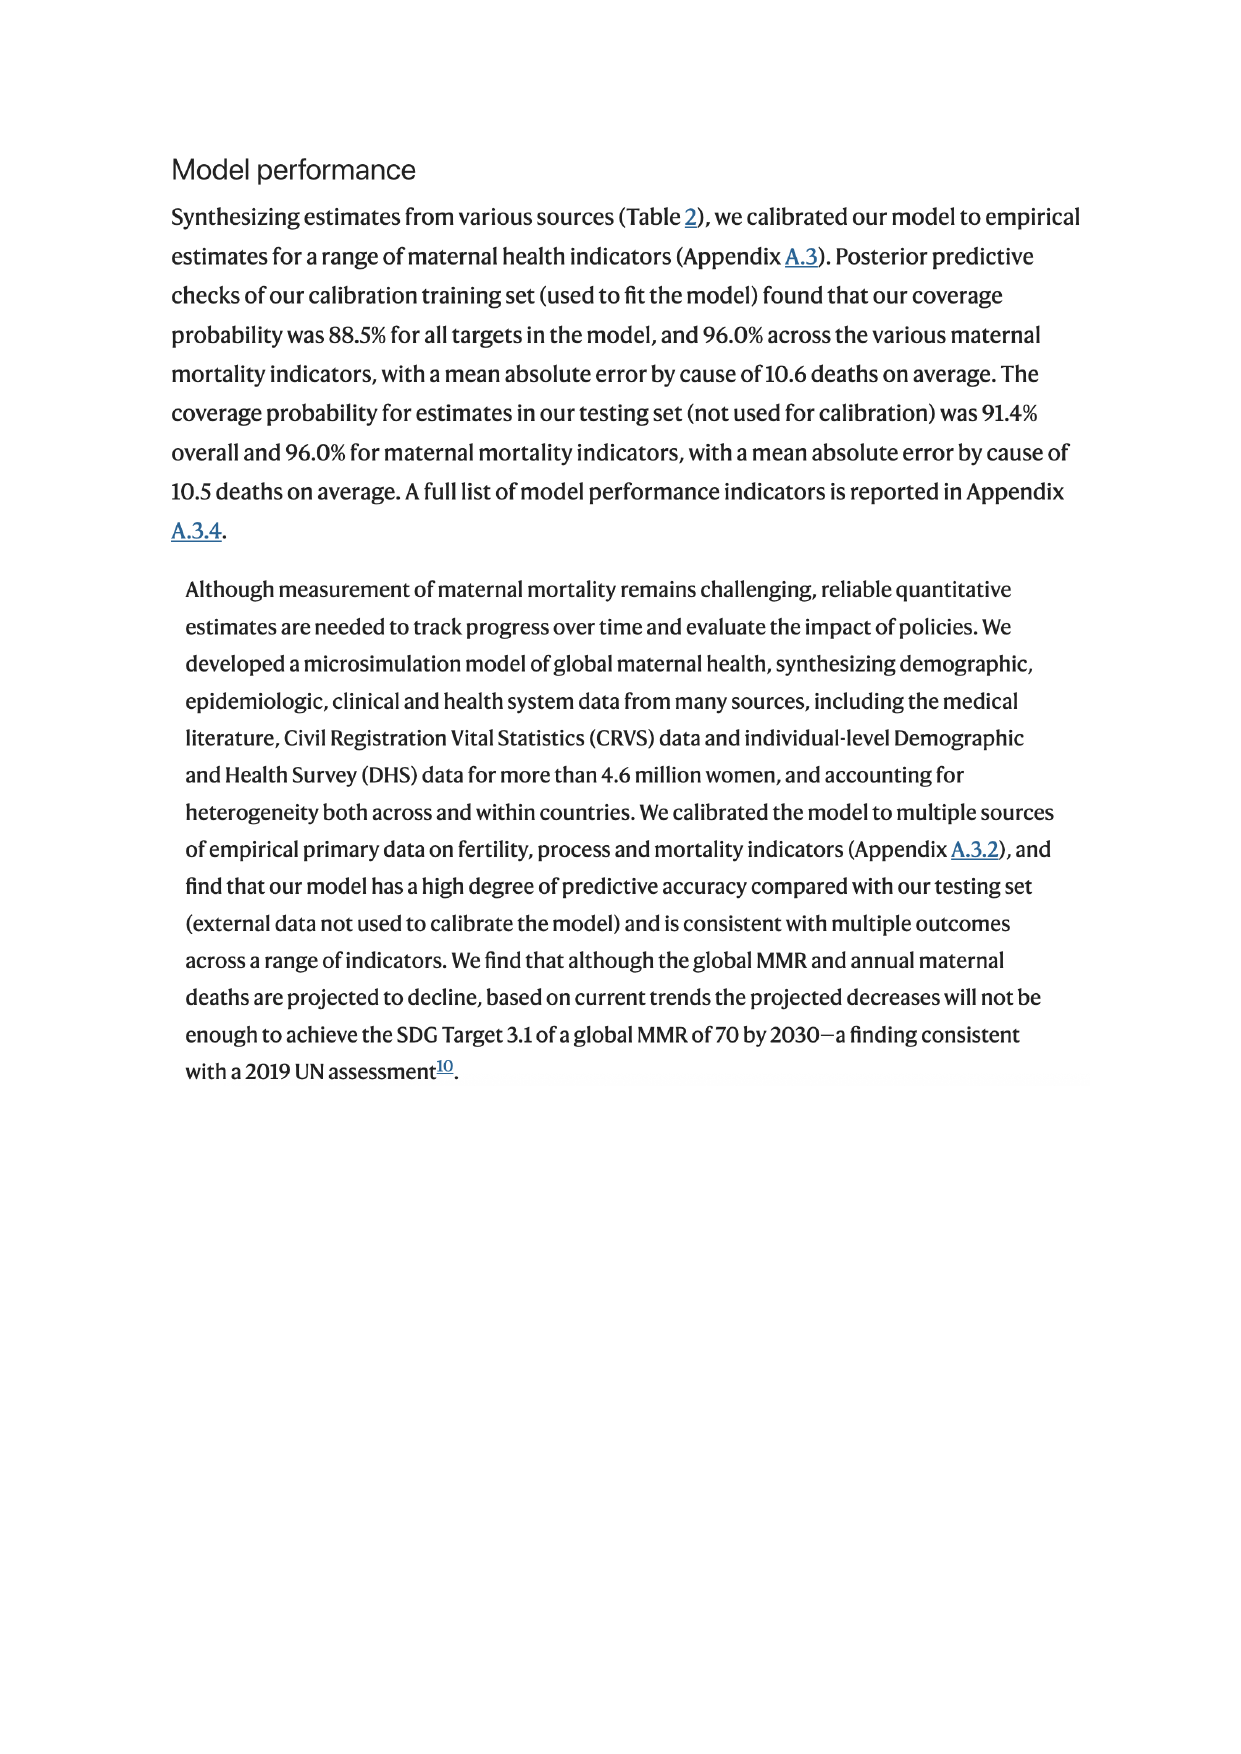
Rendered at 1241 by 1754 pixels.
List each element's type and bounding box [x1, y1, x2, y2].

picture [150, 150, 1091, 1086]
